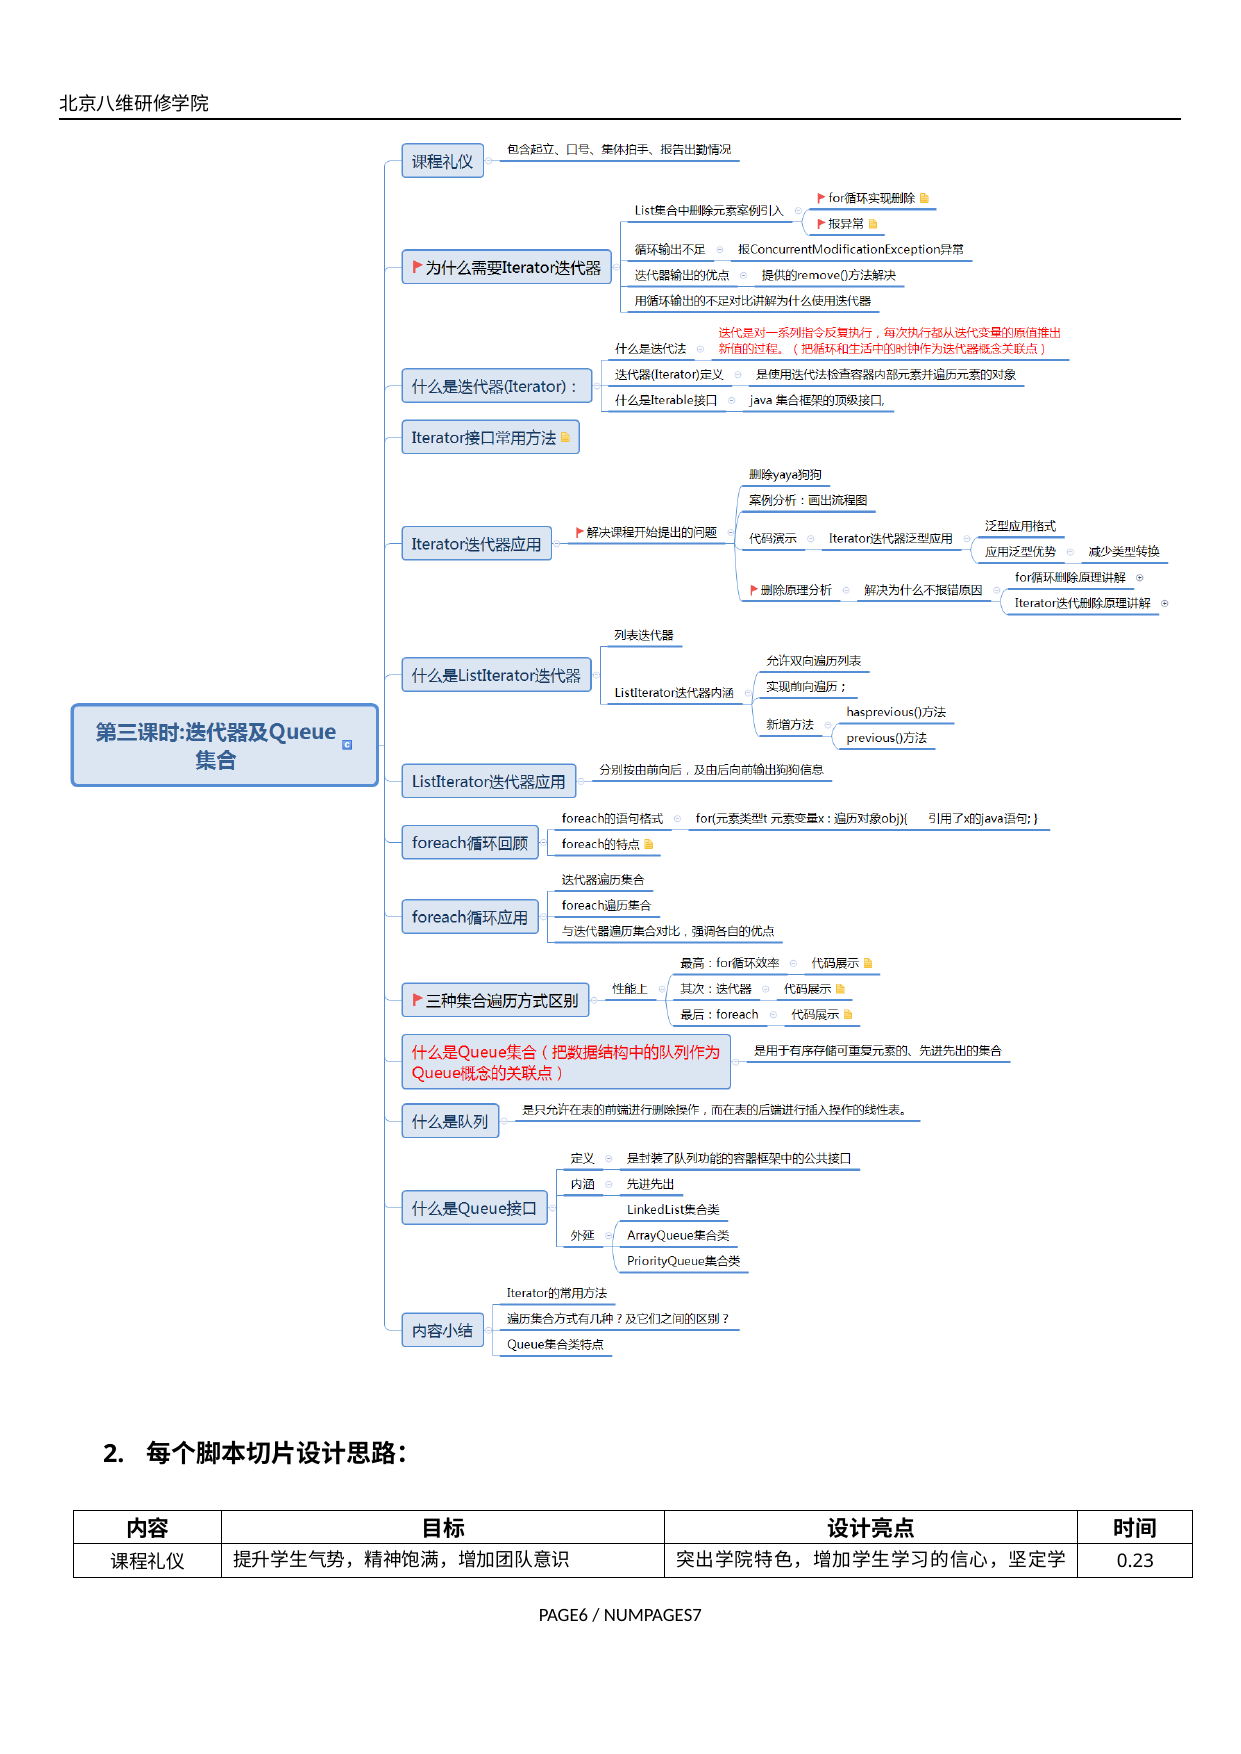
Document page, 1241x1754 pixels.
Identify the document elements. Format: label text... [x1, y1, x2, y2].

table_header 设计亮点 [665, 1511, 1077, 1543]
table_cell 提升学生气势，精神饱满，增加团队意识 [222, 1544, 664, 1577]
table_cell 0.23 [1078, 1544, 1192, 1577]
list 每个脚本切片设计思路： [103, 1419, 1181, 1484]
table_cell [665, 1544, 1077, 1577]
picture [59, 127, 1180, 1367]
table_cell 课程礼仪 [74, 1544, 221, 1577]
table_header 时间 [1078, 1511, 1192, 1543]
table_header 内容 [74, 1511, 221, 1543]
table_header 目标 [222, 1511, 664, 1543]
